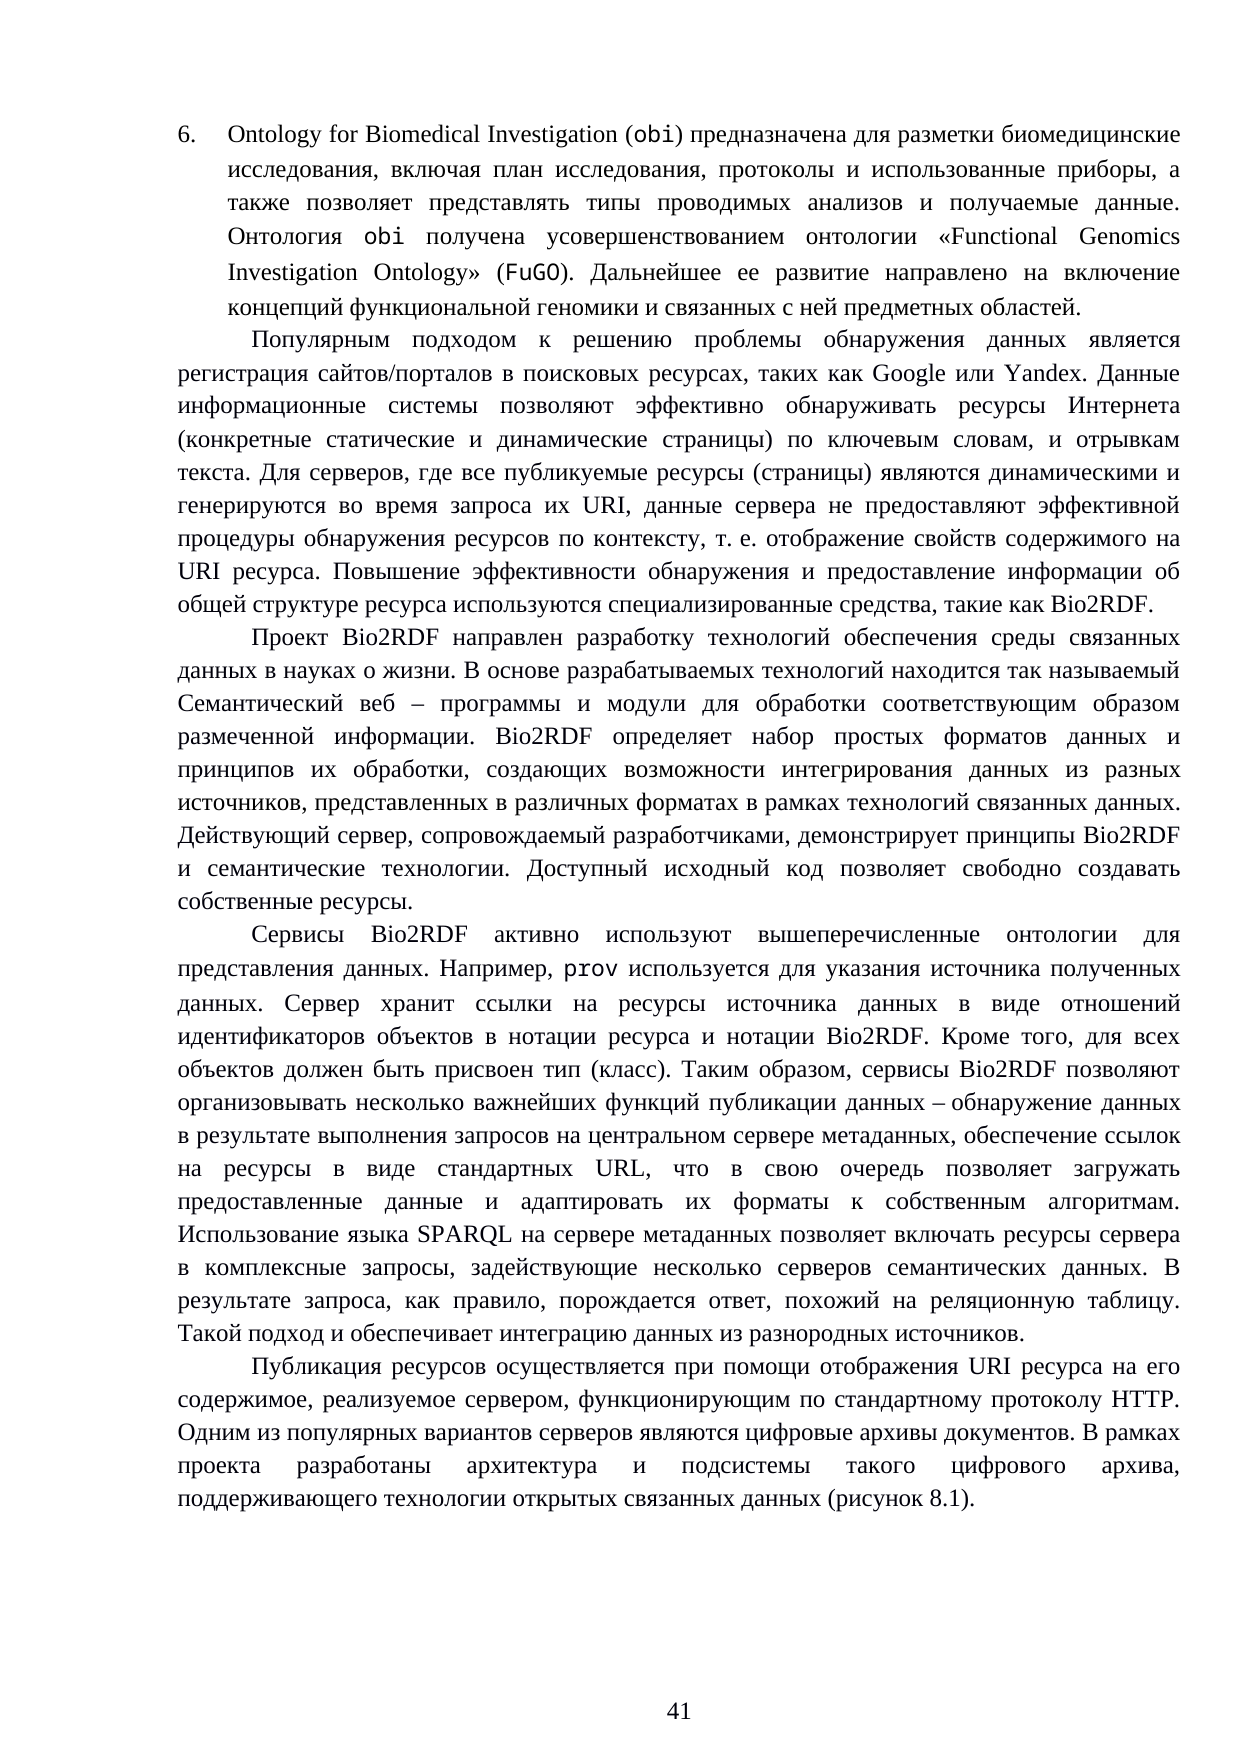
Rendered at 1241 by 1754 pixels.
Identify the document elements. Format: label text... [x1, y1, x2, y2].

text Проект Bio2RDF направлен разработку технологий обеспечения среды связанных данных в науках о жизни. В основе разрабатываемых технологий находится так называемый Семантический веб – программы и модули для обработки соответствующим образом размеченной информации. Bio2RDF определяет набор простых форматов данных и принципов их обработки, создающих возможности интегрирования данных из разных источников, представленных в различных форматах в рамках технологий связанных данных. Действующий сервер, сопровождаемый разработчиками, демонстрирует принципы Bio2RDF и семантические технологии. Доступный исходный код позволяет свободно создавать собственные ресурсы. [177, 622, 1181, 915]
text Популярным подходом к решению проблемы обнаружения данных является регистрация сайтов/порталов в поисковых ресурсах, таких как Google или Yandex. Данные информационные системы позволяют эффективно обнаруживать ресурсы Интернета (конкретные статические и динамические страницы) по ключевым словам, и отрывкам текста. Для серверов, где все публикуемые ресурсы (страницы) являются динамическими и генерируются во время запроса их URI, данные сервера не предоставляют эффективной процедуры обнаружения ресурсов по контексту, т. е. отображение свойств содержимого на URI ресурса. Повышение эффективности обнаружения и предоставление информации об общей структуре ресурса используются специализированные средства, такие как Bio2RDF. [177, 324, 1181, 617]
text Сервисы Bio2RDF активно используют вышеперечисленные онтологии для представления данных. Например, prov используется для указания источника полученных данных. Сервер хранит ссылки на ресурсы источника данных в виде отношений идентификаторов объектов в нотации ресурса и нотации Bio2RDF. Кроме того, для всех объектов должен быть присвоен тип (класс). Таким образом, сервисы Bio2RDF позволяют организовывать несколько важнейших функций публикации данных – обнаружение данных в результате выполнения запросов на центральном сервере метаданных, обеспечение ссылок на ресурсы в виде стандартных URL, что в свою очередь позволяет загружать предоставленные данные и адаптировать их форматы к собственным алгоритмам. Использование языка SPARQL на сервере метаданных позволяет включать ресурсы сервера в комплексные запросы, задействующие несколько серверов семантических данных. В результате запроса, как правило, порождается ответ, похожий на реляционную таблицу. Такой подход и обеспечивает интеграцию данных из разнородных источников. [177, 919, 1181, 1347]
list Ontology for Biomedical Investigation (obi) предназначена для разметки биомедицинские исследования, включая план исследования, протоколы и использованные приборы, а также позволяет представлять типы проводимых анализов и получаемые данные. Онтология obi получена усовершенствованием онтологии «Functional Genomics Investigation Ontology» (FuGO). Дальнейшее ее развитие направлено на включение концепций функциональной геномики и связанных с ней предметных областей. [177, 118, 1181, 320]
text Публикация ресурсов осуществляется при помощи отображения URI ресурса на его содержимое, реализуемое сервером, функционирующим по стандартному протоколу HTTP. Одним из популярных вариантов серверов являются цифровые архивы документов. В рамках проекта разработаны архитектура и подсистемы такого цифрового архива, поддерживающего технологии открытых связанных данных (рисунок 8.1). [177, 1351, 1181, 1512]
